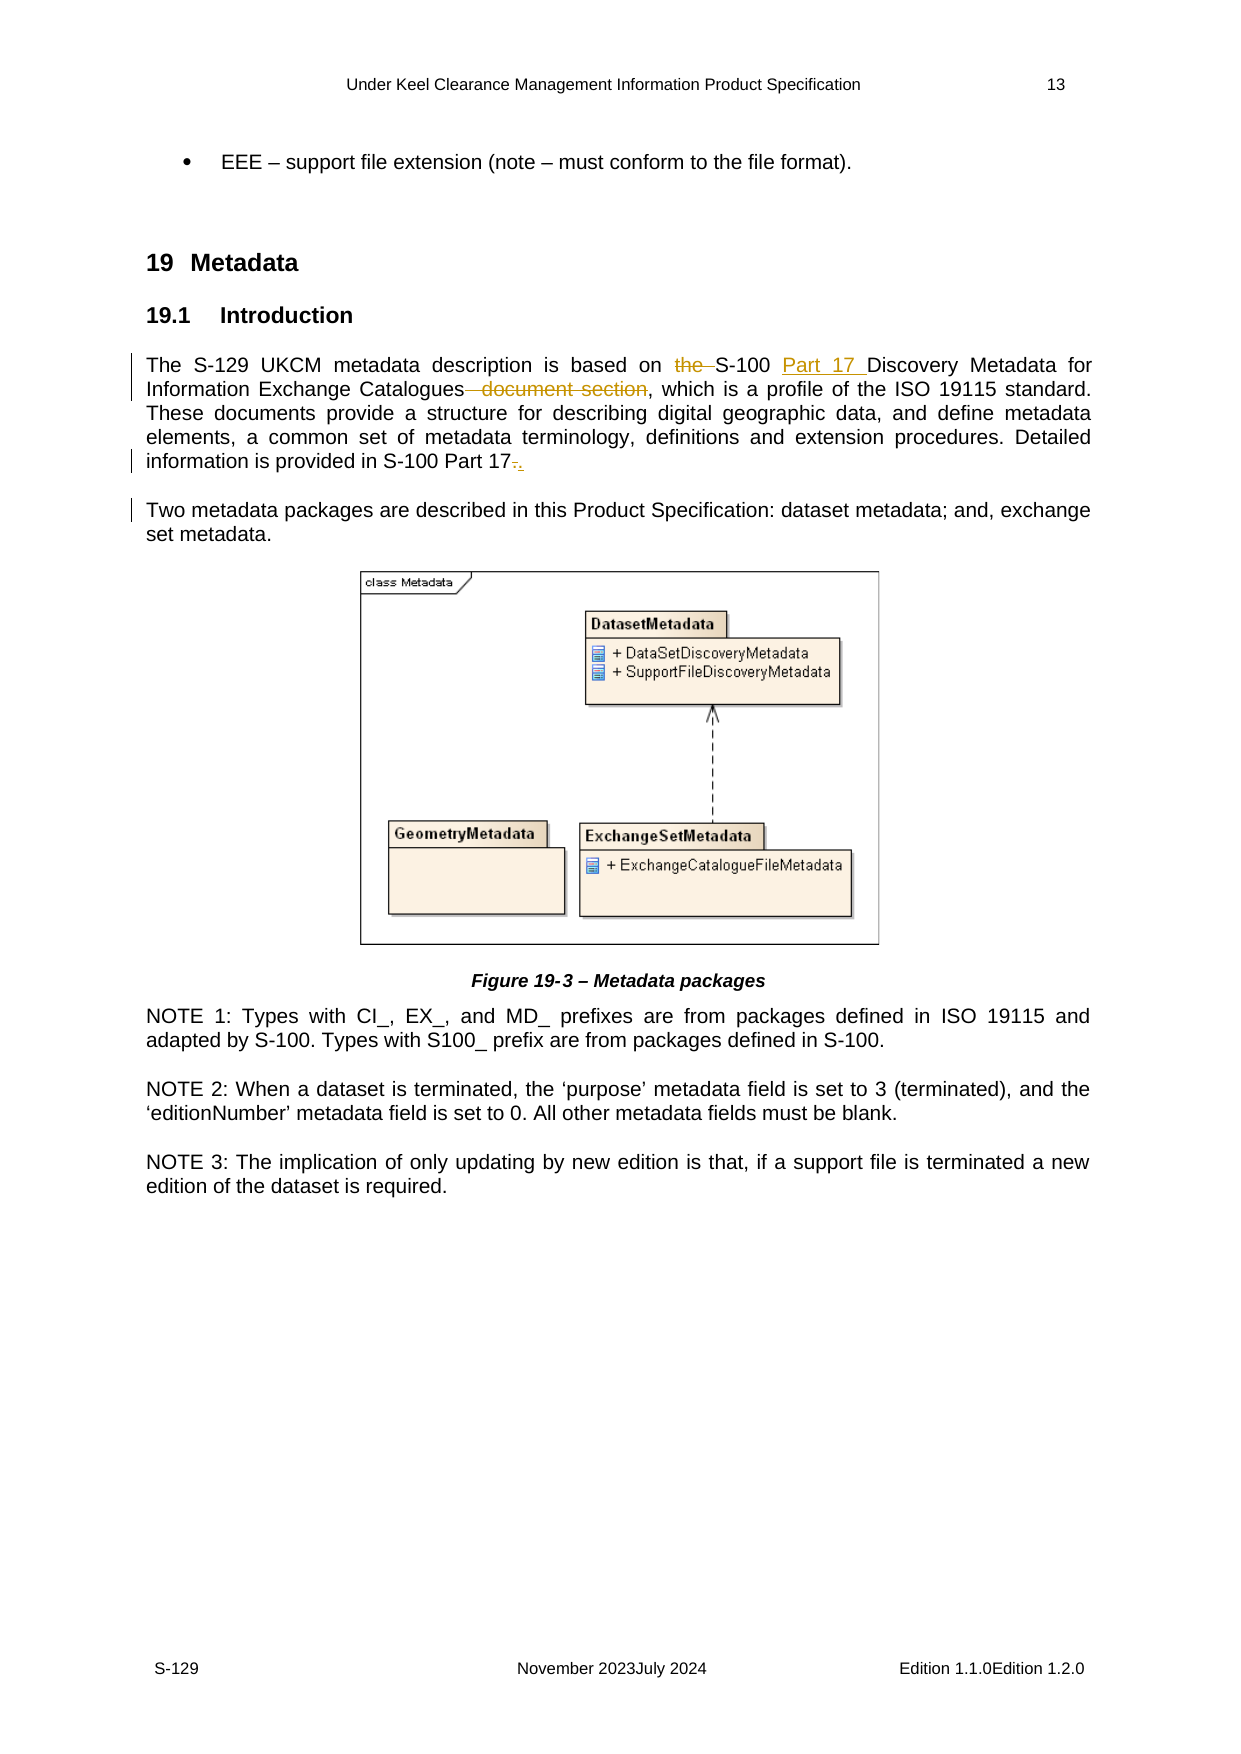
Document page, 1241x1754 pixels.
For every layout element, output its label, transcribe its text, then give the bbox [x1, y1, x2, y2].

text NOTE 1: Types with CI_, EX_, and MD_ prefixes are from packages defined in ISO 19115 and adapted by S-100. Types with S100_ prefix are from packages defined in S-100. [146, 1004, 1092, 1052]
text The S-129 UKCM metadata description is based on S-100 Discovery Metadata for Information Exchange Catalogues, which is a profile of the ISO 19115 standard. These documents provide a structure for describing digital geographic data, and define metadata elements, a common set of metadata terminology, definitions and extension procedures. Detailed information is provided in S-100 Part 17 [146, 353, 1092, 473]
text Two metadata packages are described in this Product Specification: dataset metadata; and, exchange set metadata. [146, 498, 1092, 546]
list EEE – support file extension (note – must conform to the file format). [183, 150, 1092, 174]
picture [359, 570, 880, 945]
text NOTE 2: When a dataset is terminated, the ‘purpose’ metadata field is set to 3 (terminated), and the ‘editionNumber’ metadata field is set to 0. All other metadata fields must be blank. [146, 1077, 1092, 1124]
subtitle Metadata [146, 248, 1092, 277]
text NOTE 3: The implication of only updating by new edition is that, if a support file is terminated a new edition of the dataset is required. [146, 1149, 1092, 1197]
subtitle Introduction [146, 302, 1092, 328]
